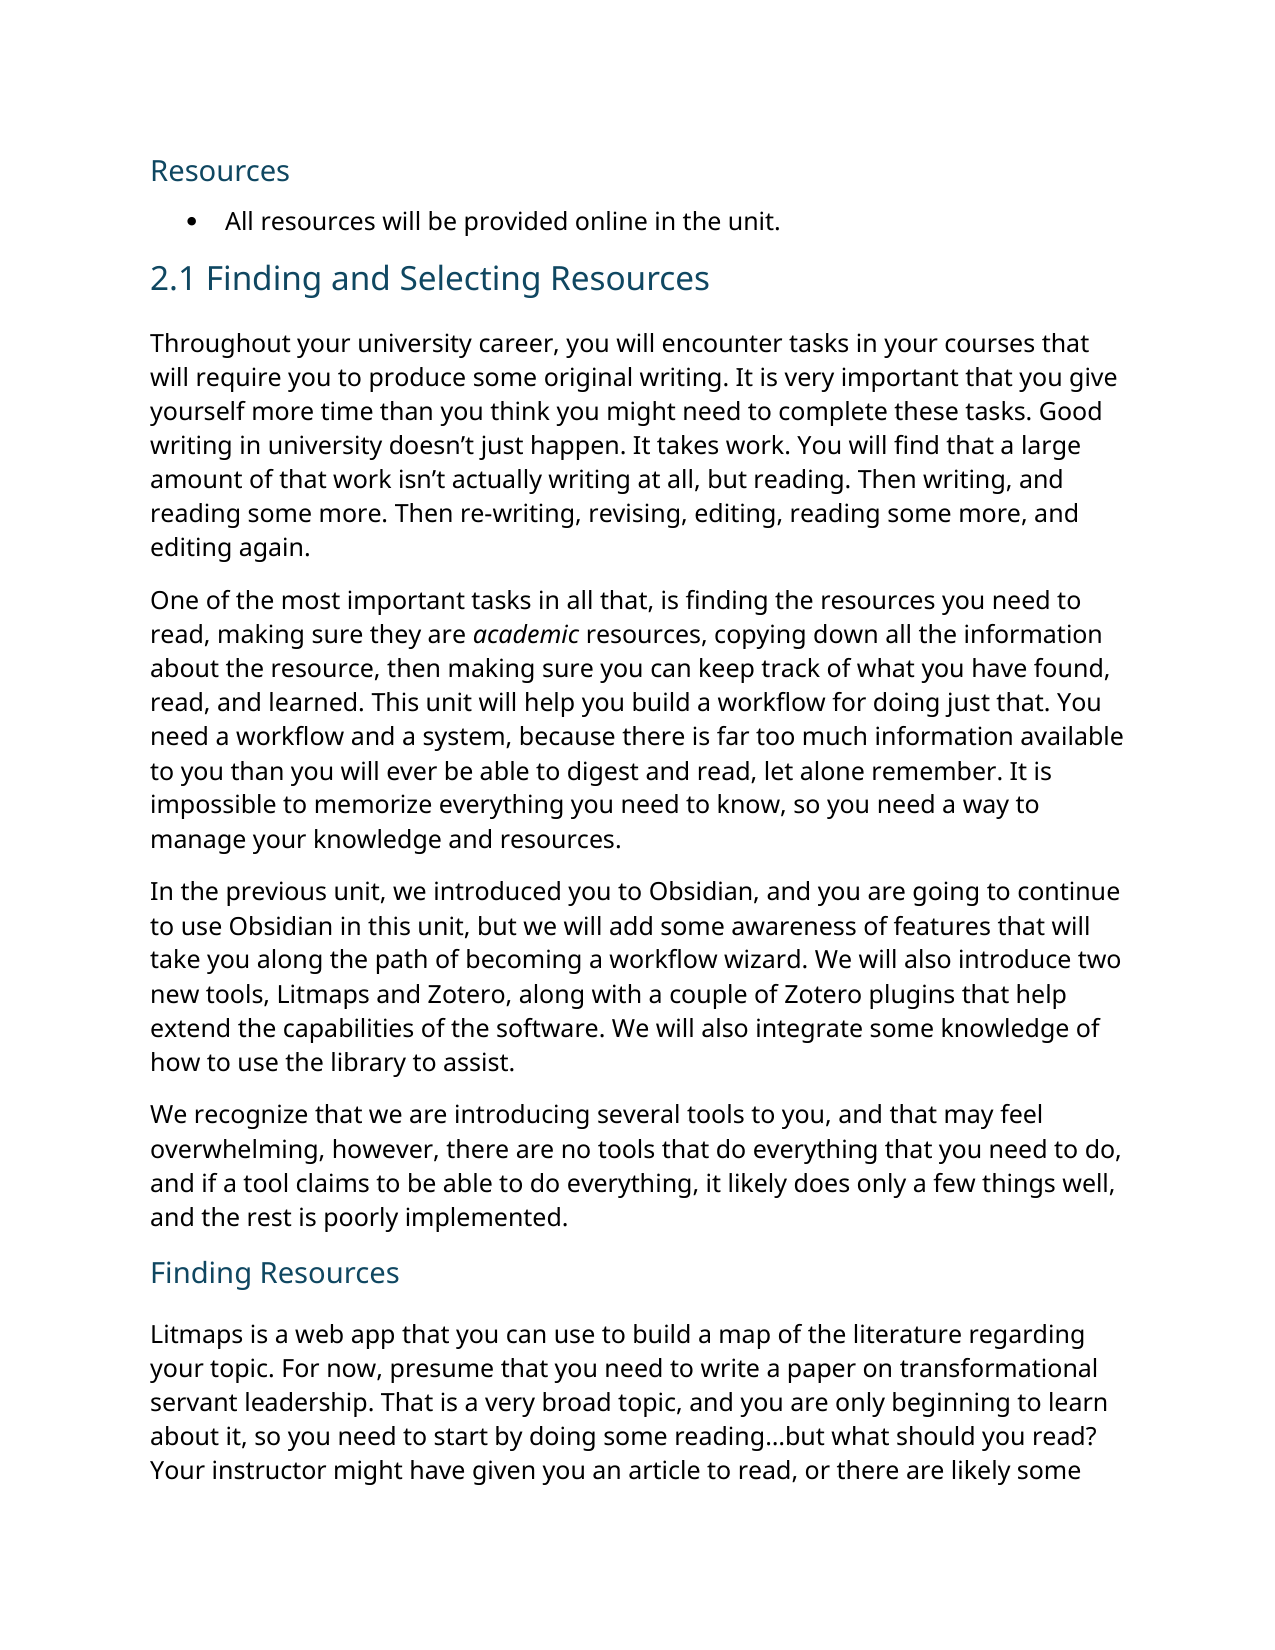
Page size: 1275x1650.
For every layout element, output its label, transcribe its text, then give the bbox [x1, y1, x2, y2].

subtitle Resources [150, 150, 1125, 190]
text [150, 1317, 1125, 1487]
subtitle 2.1 Finding and Selecting Resources [150, 255, 1125, 300]
text We recognize that we are introducing several tools to you, and that may feel overwhelming, however, there are no tools that do everything that you need to do, and if a tool claims to be able to do everything, it likely does only a few things well, and the rest is poorly implemented. [150, 1097, 1125, 1233]
text Throughout your university career, you will encounter tasks in your courses that will require you to produce some original writing. It is very important that you give yourself more time than you think you might need to complete these tasks. Good writing in university doesn’t just happen. It takes work. You will find that a large amount of that work isn’t actually writing at all, but reading. Then writing, and reading some more. Then re-writing, revising, editing, reading some more, and editing again. [150, 326, 1125, 564]
subtitle Finding Resources [150, 1252, 1125, 1292]
text In the previous unit, we introduced you to Obsidian, and you are going to continue to use Obsidian in this unit, but we will add some awareness of features that will take you along the path of becoming a workflow wizard. We will also introduce two new tools, Litmaps and Zotero, along with a couple of Zotero plugins that help extend the capabilities of the software. We will also integrate some knowledge of how to use the library to assist. [150, 874, 1125, 1078]
list All resources will be provided online in the unit. [187, 204, 1125, 238]
text One of the most important tasks in all that, is finding the resources you need to read, making sure they are academic resources, copying down all the information about the resource, then making sure you can keep track of what you have found, read, and learned. This unit will help you build a workflow for doing just that. You need a workflow and a system, because there is far too much information available to you than you will ever be able to digest and read, let alone remember. It is impossible to memorize everything you need to know, so you need a way to manage your knowledge and resources. [150, 583, 1125, 855]
